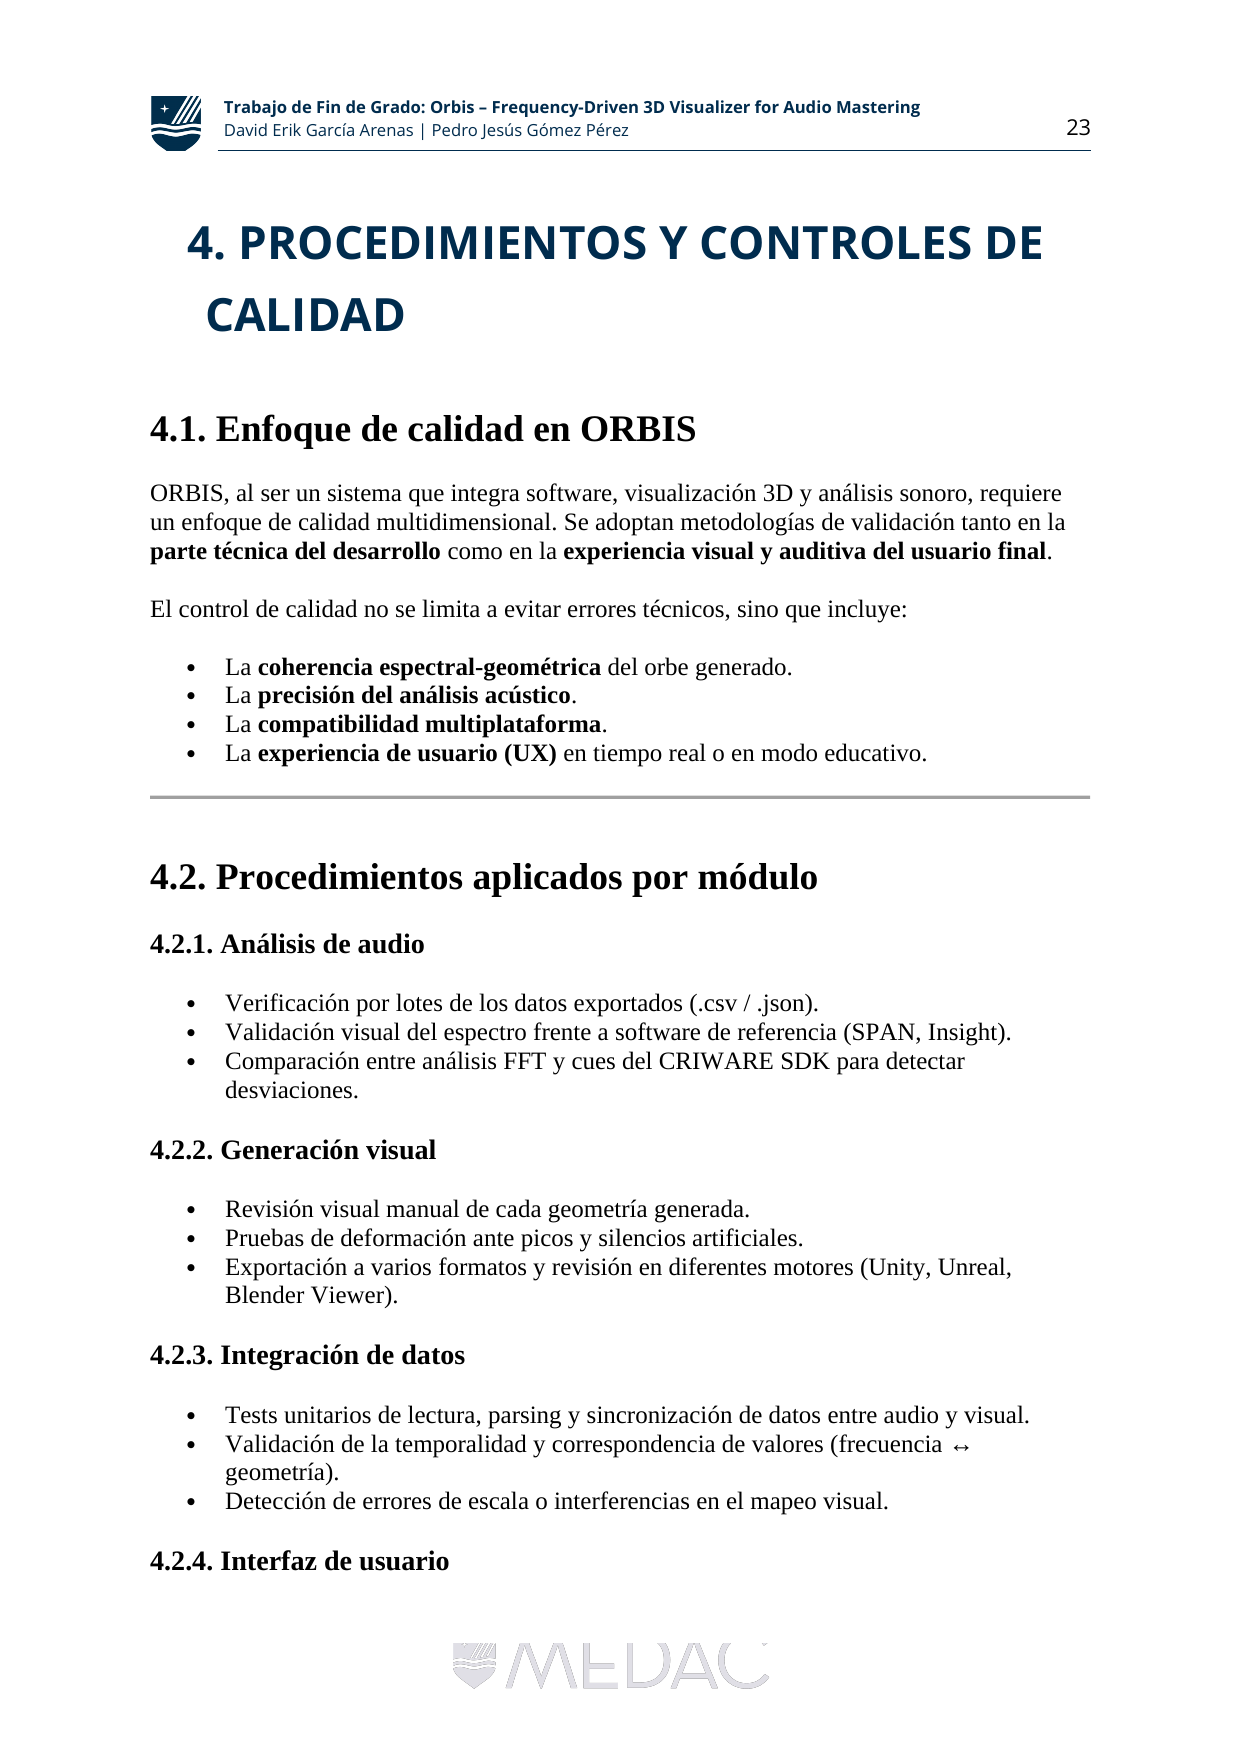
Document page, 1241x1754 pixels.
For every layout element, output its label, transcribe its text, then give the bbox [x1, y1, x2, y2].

list La precisión del análisis acústico. [187, 680, 1090, 709]
list Verificación por lotes de los datos exportados (.csv / .json). [187, 988, 1090, 1017]
subtitle 4. PROCEDIMIENTOS Y CONTROLES DE CALIDAD [187, 211, 1090, 344]
text 4.2.2. Generación visual [150, 1133, 1090, 1165]
text 4.2.1. Análisis de audio [150, 927, 1090, 959]
list Revisión visual manual de cada geometría generada. [187, 1194, 1090, 1223]
text ORBIS, al ser un sistema que integra software, visualización 3D y análisis sonoro, requiere un enfoque de calidad multidimensional. Se adoptan metodologías de validación tanto en la parte técnica del desarrollo como en la experiencia visual y auditiva del usuario final. [150, 478, 1090, 564]
picture [138, 79, 209, 173]
list La coherencia espectral-geométrica del orbe generado. [187, 652, 1090, 680]
text 4.2. Procedimientos aplicados por módulo [150, 855, 1090, 898]
list Detección de errores de escala o interferencias en el mapeo visual. [187, 1486, 1090, 1515]
list Validación visual del espectro frente a software de referencia (SPAN, Insight). [187, 1017, 1090, 1046]
list Exportación a varios formatos y revisión en diferentes motores (Unity, Unreal, Blender Viewer). [187, 1252, 1090, 1309]
text 4.2.4. Interfaz de usuario [150, 1544, 1090, 1577]
list Pruebas de deformación ante picos y silencios artificiales. [187, 1223, 1090, 1252]
text El control de calidad no se limita a evitar errores técnicos, sino que incluye: [150, 594, 1090, 622]
list Validación de la temporalidad y correspondencia de valores (frecuencia ↔ geometría). [187, 1429, 1090, 1486]
list Comparación entre análisis FFT y cues del CRIWARE SDK para detectar desviaciones. [187, 1046, 1090, 1103]
list Tests unitarios de lectura, parsing y sincronización de datos entre audio y visual. [187, 1400, 1090, 1429]
picture [428, 1643, 794, 1699]
list La compatibilidad multiplataforma. [187, 709, 1090, 738]
list La experiencia de usuario (UX) en tiempo real o en modo educativo. [187, 738, 1090, 767]
text 4.2.3. Integración de datos [150, 1338, 1090, 1371]
text 4.1. Enfoque de calidad en ORBIS [150, 406, 1090, 449]
